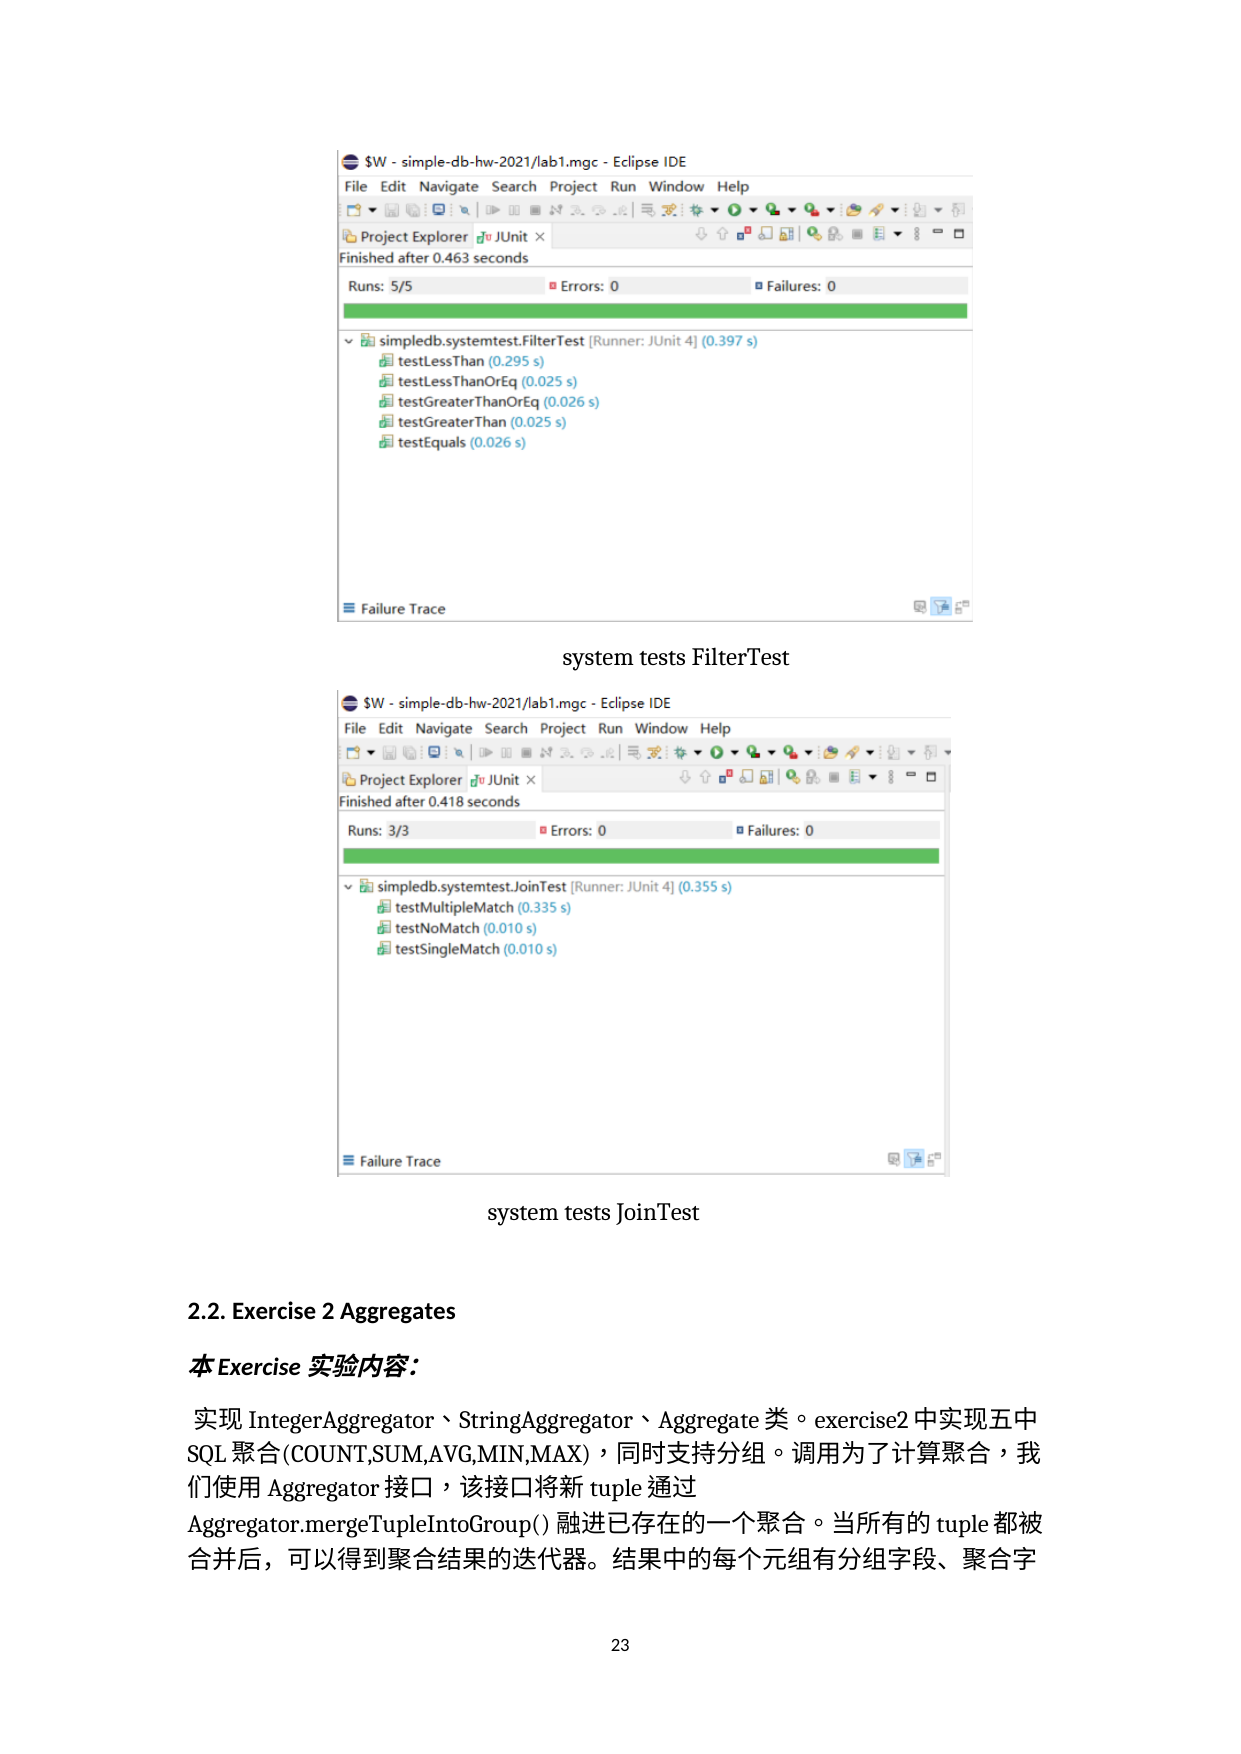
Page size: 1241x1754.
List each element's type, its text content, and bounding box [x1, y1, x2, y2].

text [187, 1401, 1053, 1576]
subtitle 2.2. Exercise 2 Aggregates [187, 1295, 1053, 1325]
text system tests JoinTest [412, 1198, 1053, 1227]
picture [337, 690, 951, 1177]
text system tests FilterTest [487, 643, 1053, 672]
picture [337, 150, 973, 622]
subtitle 本Exercise实验内容： [187, 1346, 1053, 1382]
